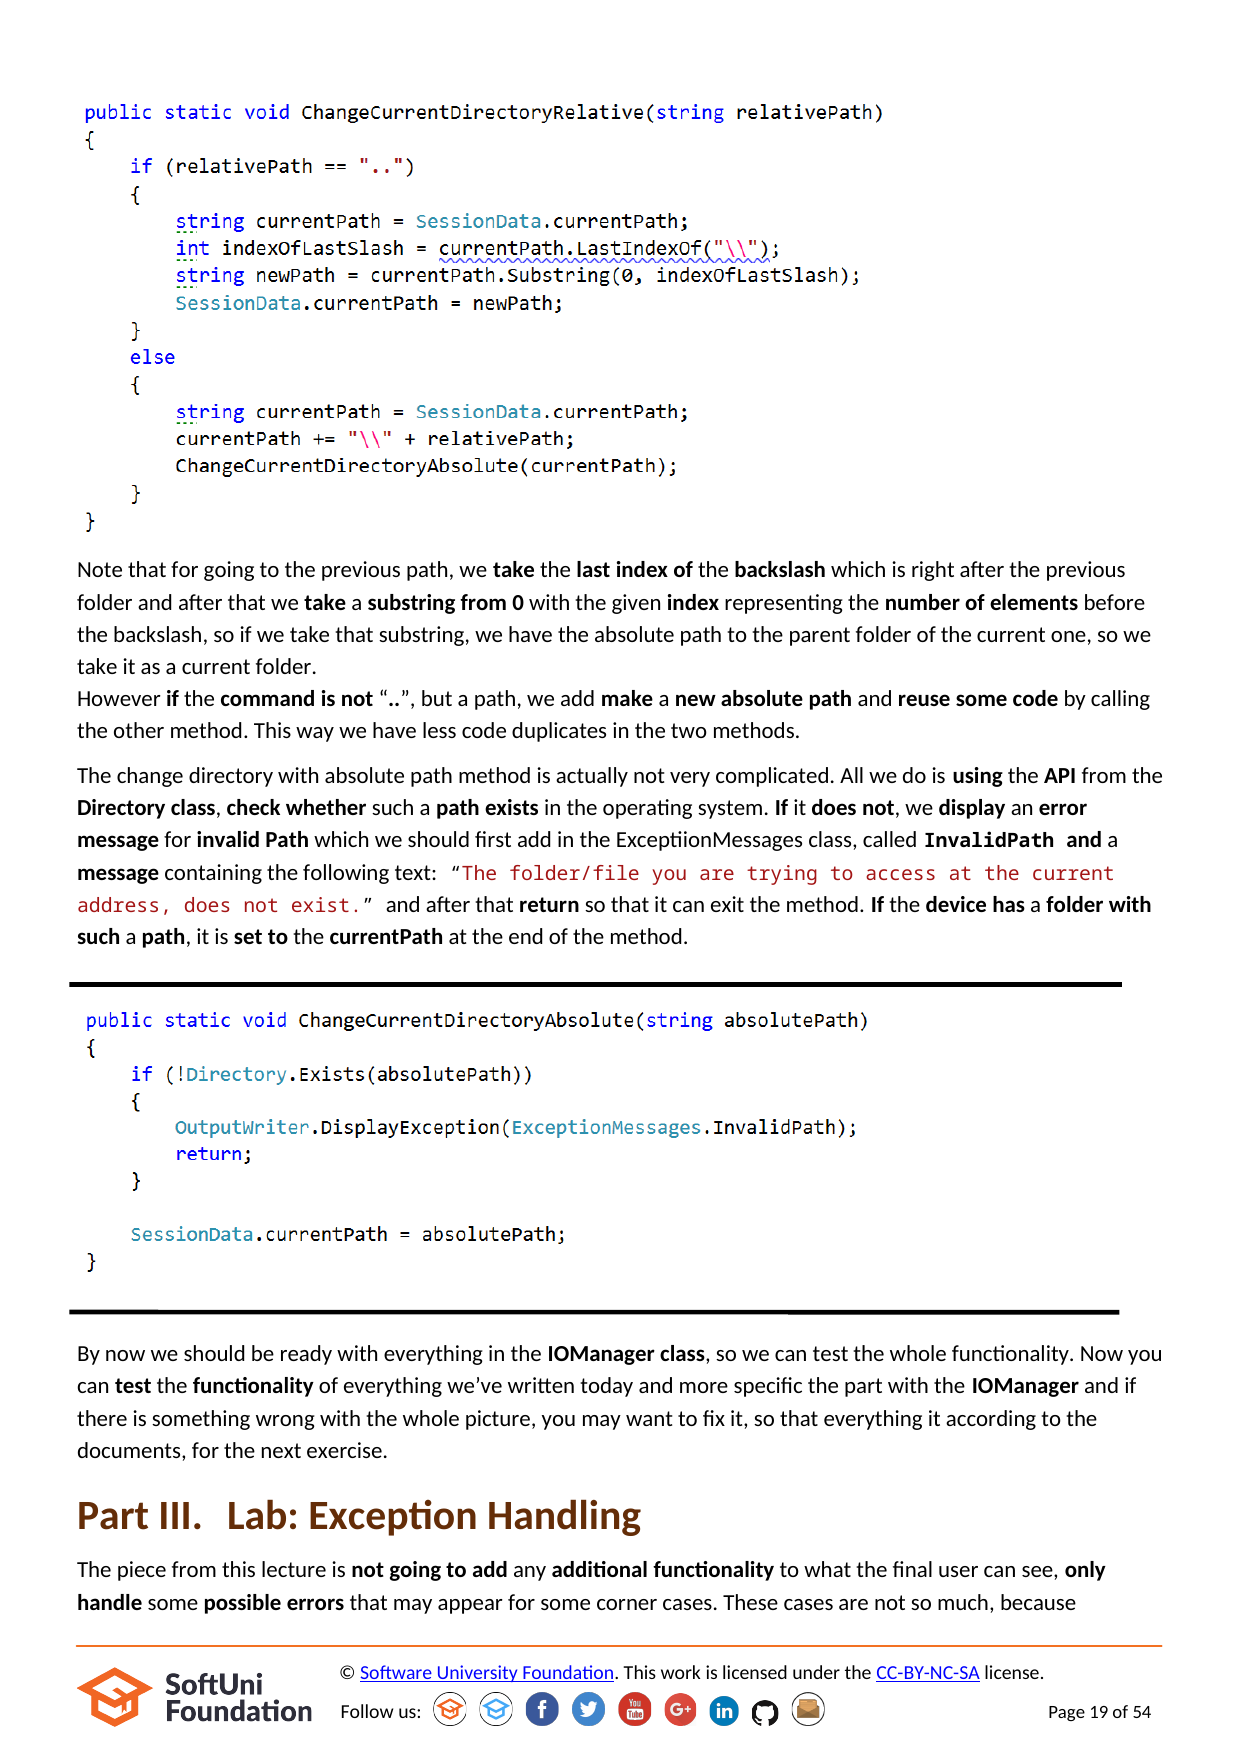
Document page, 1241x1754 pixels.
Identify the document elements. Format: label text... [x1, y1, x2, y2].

picture [76, 1667, 312, 1727]
picture [730, 1717, 739, 1726]
picture [709, 1717, 718, 1726]
picture [730, 1696, 739, 1705]
text The change directory with absolute path method is actually not very complicated. All we do is using the API from the Directory class, check whether such a path exists in the operating system. If it does not, we display an error message for invalid Path which we should first add in the ExceptiionMessages class, called InvalidPath and a message containing the following text: “The folder/file you are trying to access at the current address, does not exist.” and after that return so that it can exit the method. If the device has a folder with such a path, it is set to the currentPath at the end of the method. [77, 761, 1163, 951]
picture [709, 1696, 718, 1705]
picture [752, 1700, 779, 1726]
picture [664, 1693, 697, 1726]
picture [76, 95, 917, 539]
picture [791, 1692, 825, 1726]
picture [618, 1692, 652, 1726]
picture [525, 1692, 559, 1726]
text Note that for going to the previous path, we take the last index of the backslash which is right after the previous folder and after that we take a substring from 0 with the given index representing the number of elements before the backslash, so if we take that substring, we have the absolute path to the parent folder of the current one, so we take it as a current folder. However if the command is not “..”, but a path, we add make a new absolute path and reuse some code by calling the other method. This way we have less code duplicates in the two methods. [77, 556, 1163, 744]
picture [76, 1011, 916, 1278]
subtitle Lab: Exception Handling [77, 1489, 1163, 1540]
text By now we should be ready with everything in the IOManager class, so we can test the whole functionality. Now you can test the functionality of everything we’ve written today and more specific the part with the IOManager and if there is something wrong with the whole picture, you may want to fix it, so that everything it according to the documents, for the next exercise. [77, 1339, 1163, 1464]
picture [572, 1692, 605, 1726]
picture [479, 1692, 513, 1726]
text The piece from this lecture is not going to add any additional functionality to what the final user can see, only handle some possible errors that may appear for some corner cases. These cases are not so much, because [77, 1556, 1163, 1616]
picture [723, 1708, 732, 1717]
picture [433, 1692, 467, 1726]
